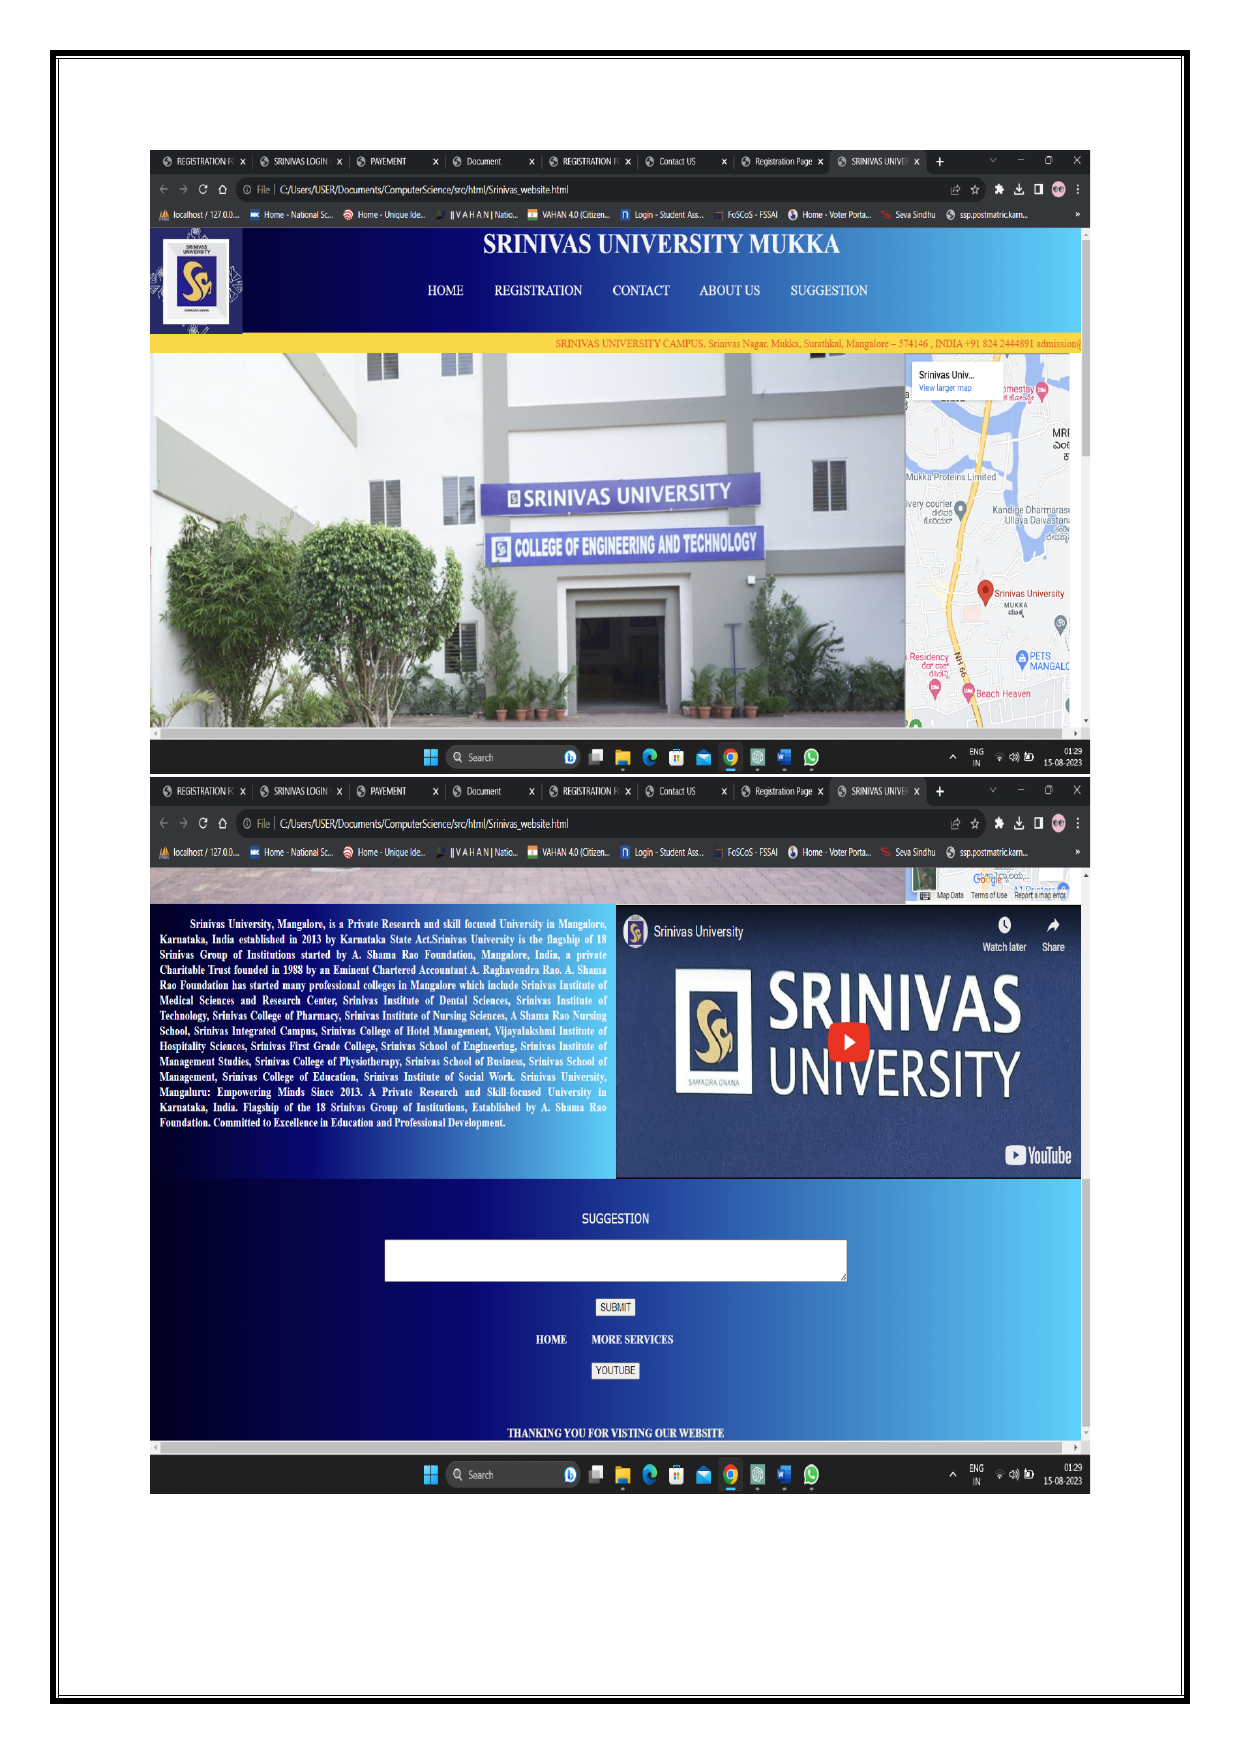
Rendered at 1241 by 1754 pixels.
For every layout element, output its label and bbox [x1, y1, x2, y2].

picture [150, 777, 1091, 1494]
picture [150, 150, 1091, 774]
